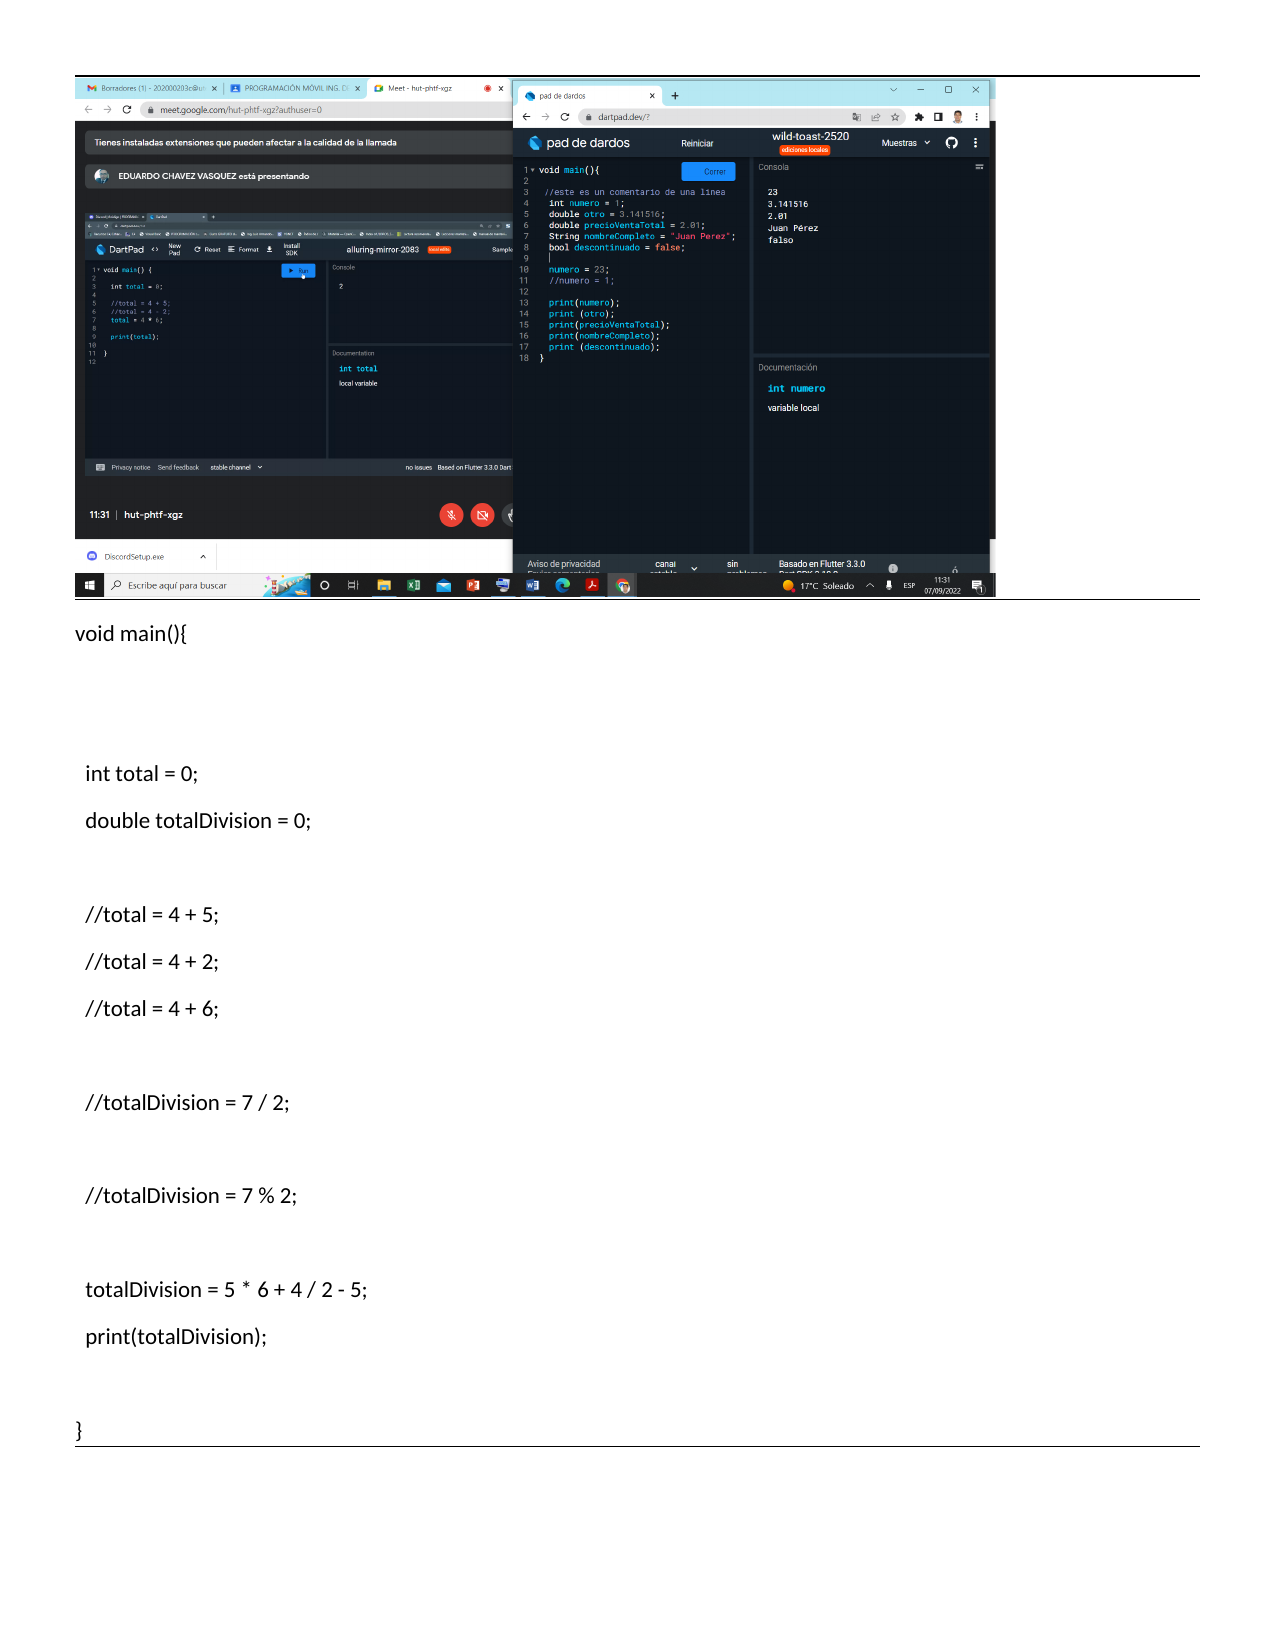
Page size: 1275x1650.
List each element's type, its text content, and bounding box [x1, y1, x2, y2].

text //totalDivision = 7 % 2; [75, 1181, 1200, 1209]
text print(totalDivision); [75, 1322, 1200, 1350]
text } [75, 1416, 1200, 1446]
text //totalDivision = 7 / 2; [75, 1088, 1200, 1116]
text double totalDivision = 0; [75, 806, 1200, 834]
text void main(){ [75, 619, 1200, 647]
text //total = 4 + 5; [75, 900, 1200, 928]
text totalDivision = 5 * 6 + 4 / 2 - 5; [75, 1275, 1200, 1303]
picture [75, 78, 996, 597]
text //total = 4 + 2; [75, 947, 1200, 975]
text //total = 4 + 6; [75, 994, 1200, 1022]
text int total = 0; [75, 759, 1200, 788]
